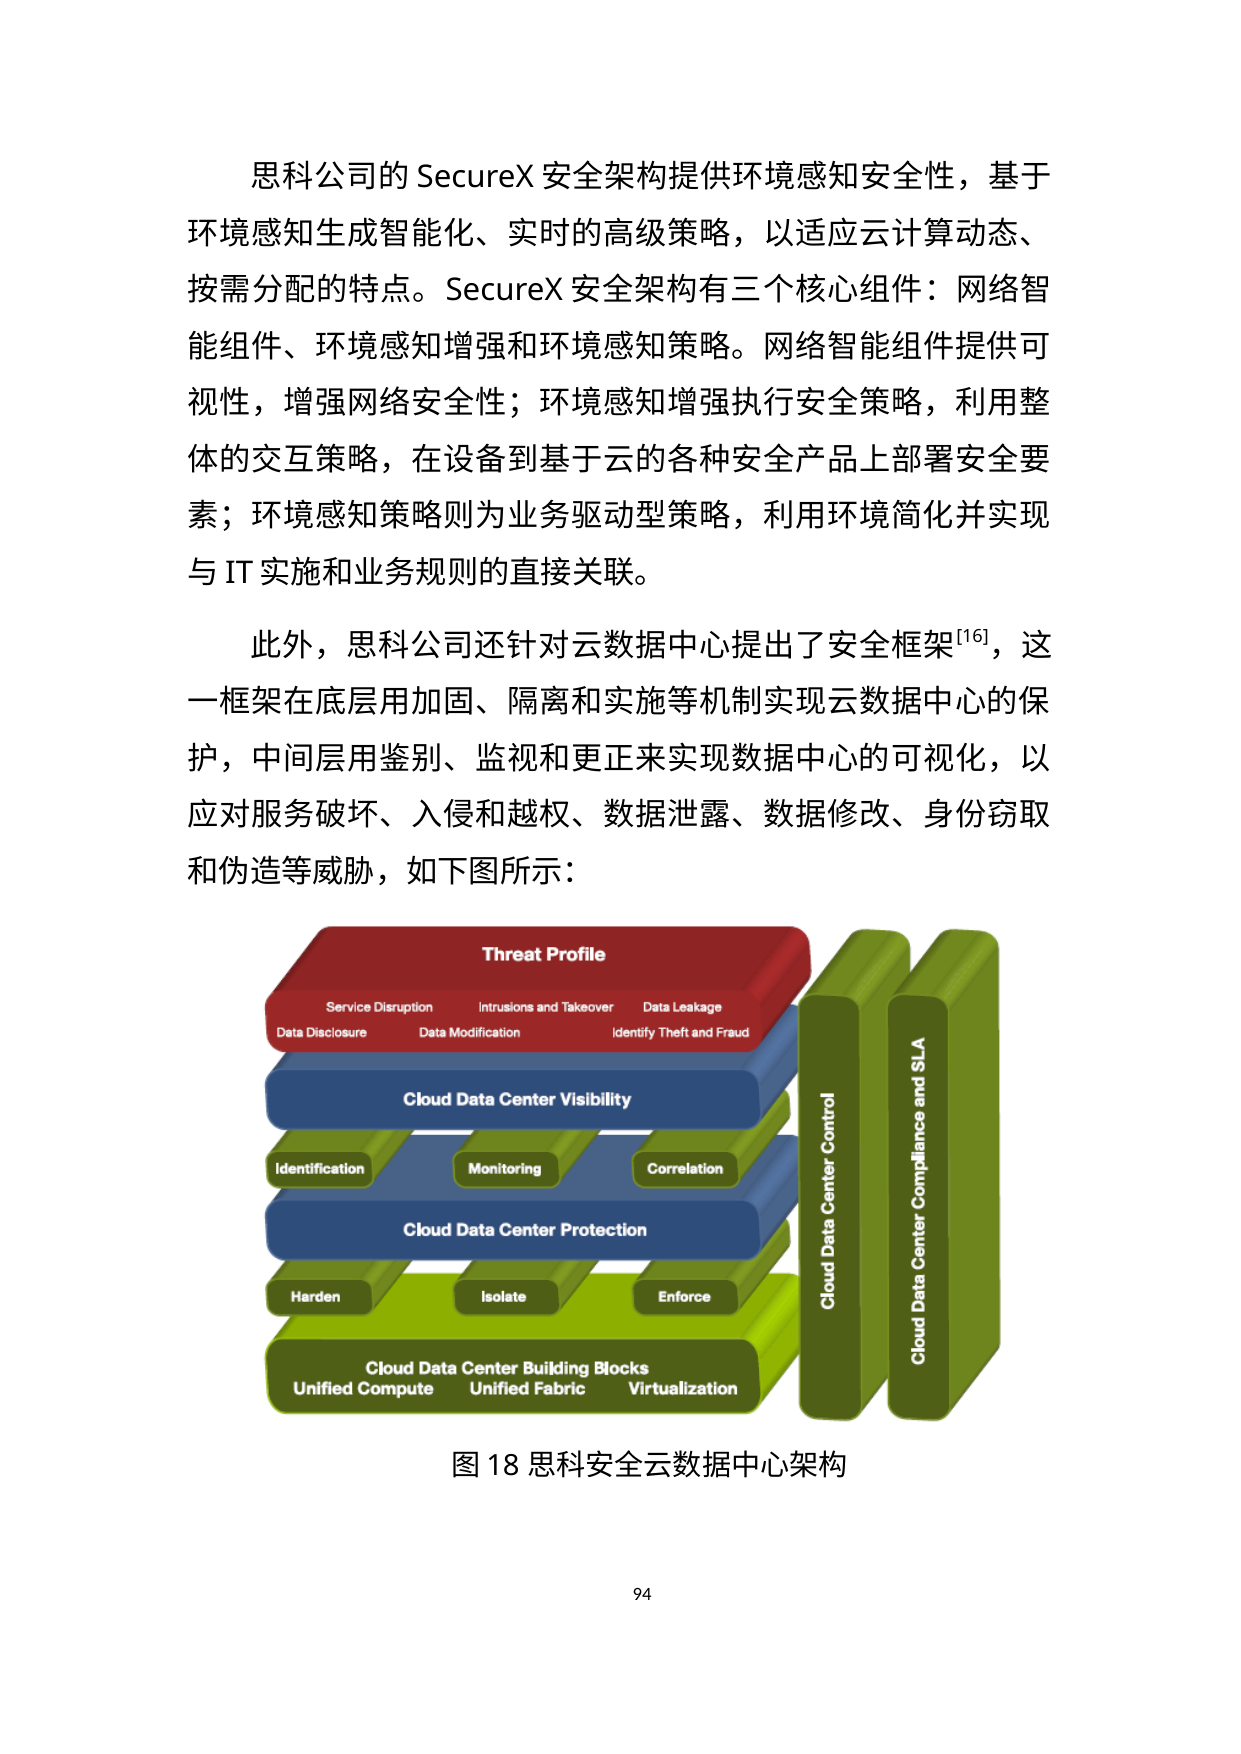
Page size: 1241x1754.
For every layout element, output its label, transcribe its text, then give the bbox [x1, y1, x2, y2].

text 此外，思科公司还针对云数据中心提出了安全框架[16]，这一框架在底层用加固、隔离和实施等机制实现云数据中心的保护，中间层用鉴别、监视和更正来实现数据中心的可视化，以应对服务破坏、入侵和越权、数据泄露、数据修改、身份窃取和伪造等威胁，如下图所示： [187, 620, 1053, 891]
text 思科公司的SecureX安全架构提供环境感知安全性，基于环境感知生成智能化、实时的高级策略，以适应云计算动态、按需分配的特点。SecureX安全架构有三个核心组件：网络智能组件、环境感知增强和环境感知策略。网络智能组件提供可视性，增强网络安全性；环境感知增强执行安全策略，利用整体的交互策略，在设备到基于云的各种安全产品上部署安全要素；环境感知策略则为业务驱动型策略，利用环境简化并实现与IT实施和业务规则的直接关联。 [187, 151, 1053, 592]
text 图18 思科安全云数据中心架构 [187, 1442, 1053, 1484]
